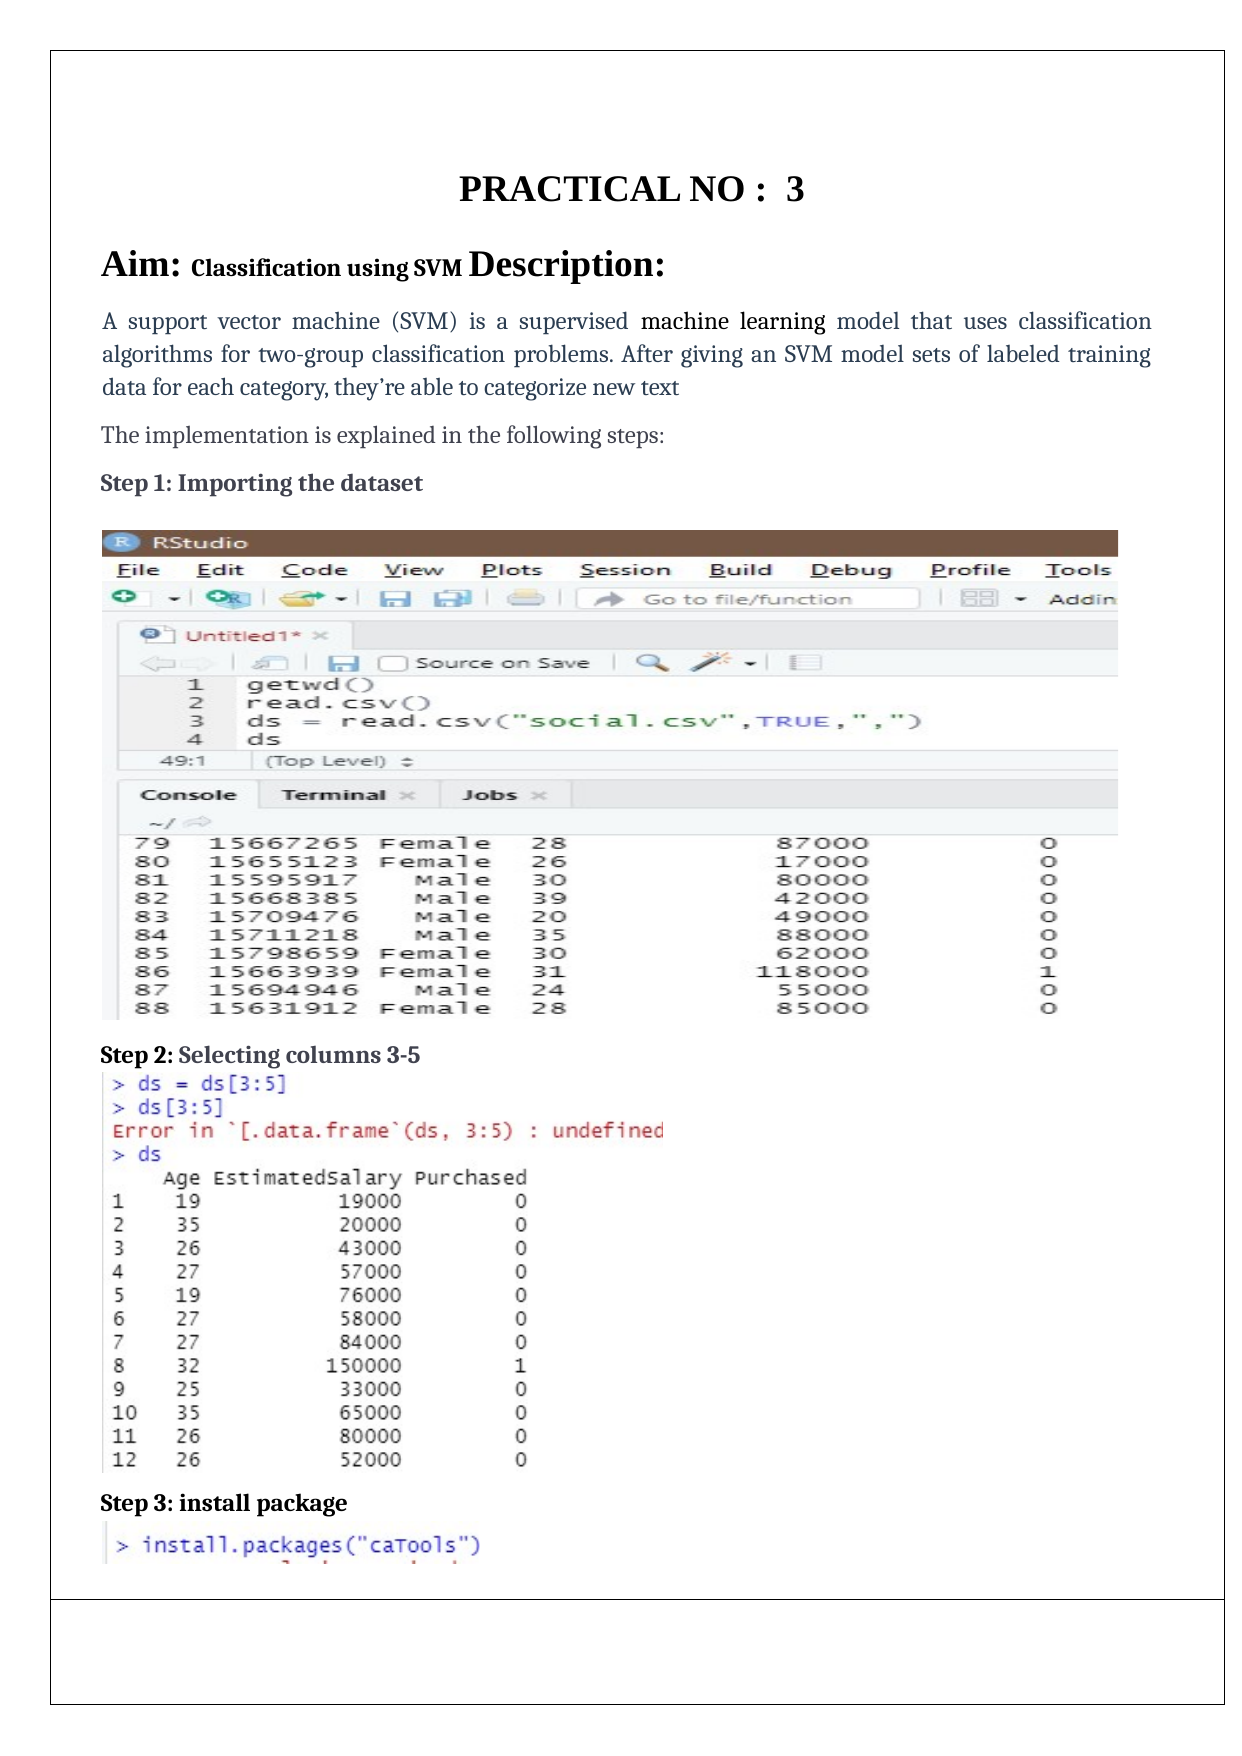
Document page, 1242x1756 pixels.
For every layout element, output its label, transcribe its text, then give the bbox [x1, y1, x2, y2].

text A support vector machine (SVM) is a supervised machine learning model that uses classification algorithms for two-group classification problems. After giving an SVM model sets of labeled training data for each category, they’re able to categorize new text [102, 307, 1152, 401]
picture [102, 1521, 480, 1564]
text Step 2: Selecting columns 3-5 [101, 1041, 672, 1070]
picture [102, 1072, 663, 1473]
picture [102, 530, 1119, 1020]
text The implementation is explained in the following steps: [101, 421, 1150, 450]
subtitle PRACTICAL NO : 3 [92, 167, 1172, 210]
text Step 1: Importing the dataset [101, 469, 672, 498]
text Aim: Classification using SVM Description: [101, 242, 773, 285]
text Step 3: install package [101, 1488, 1172, 1517]
